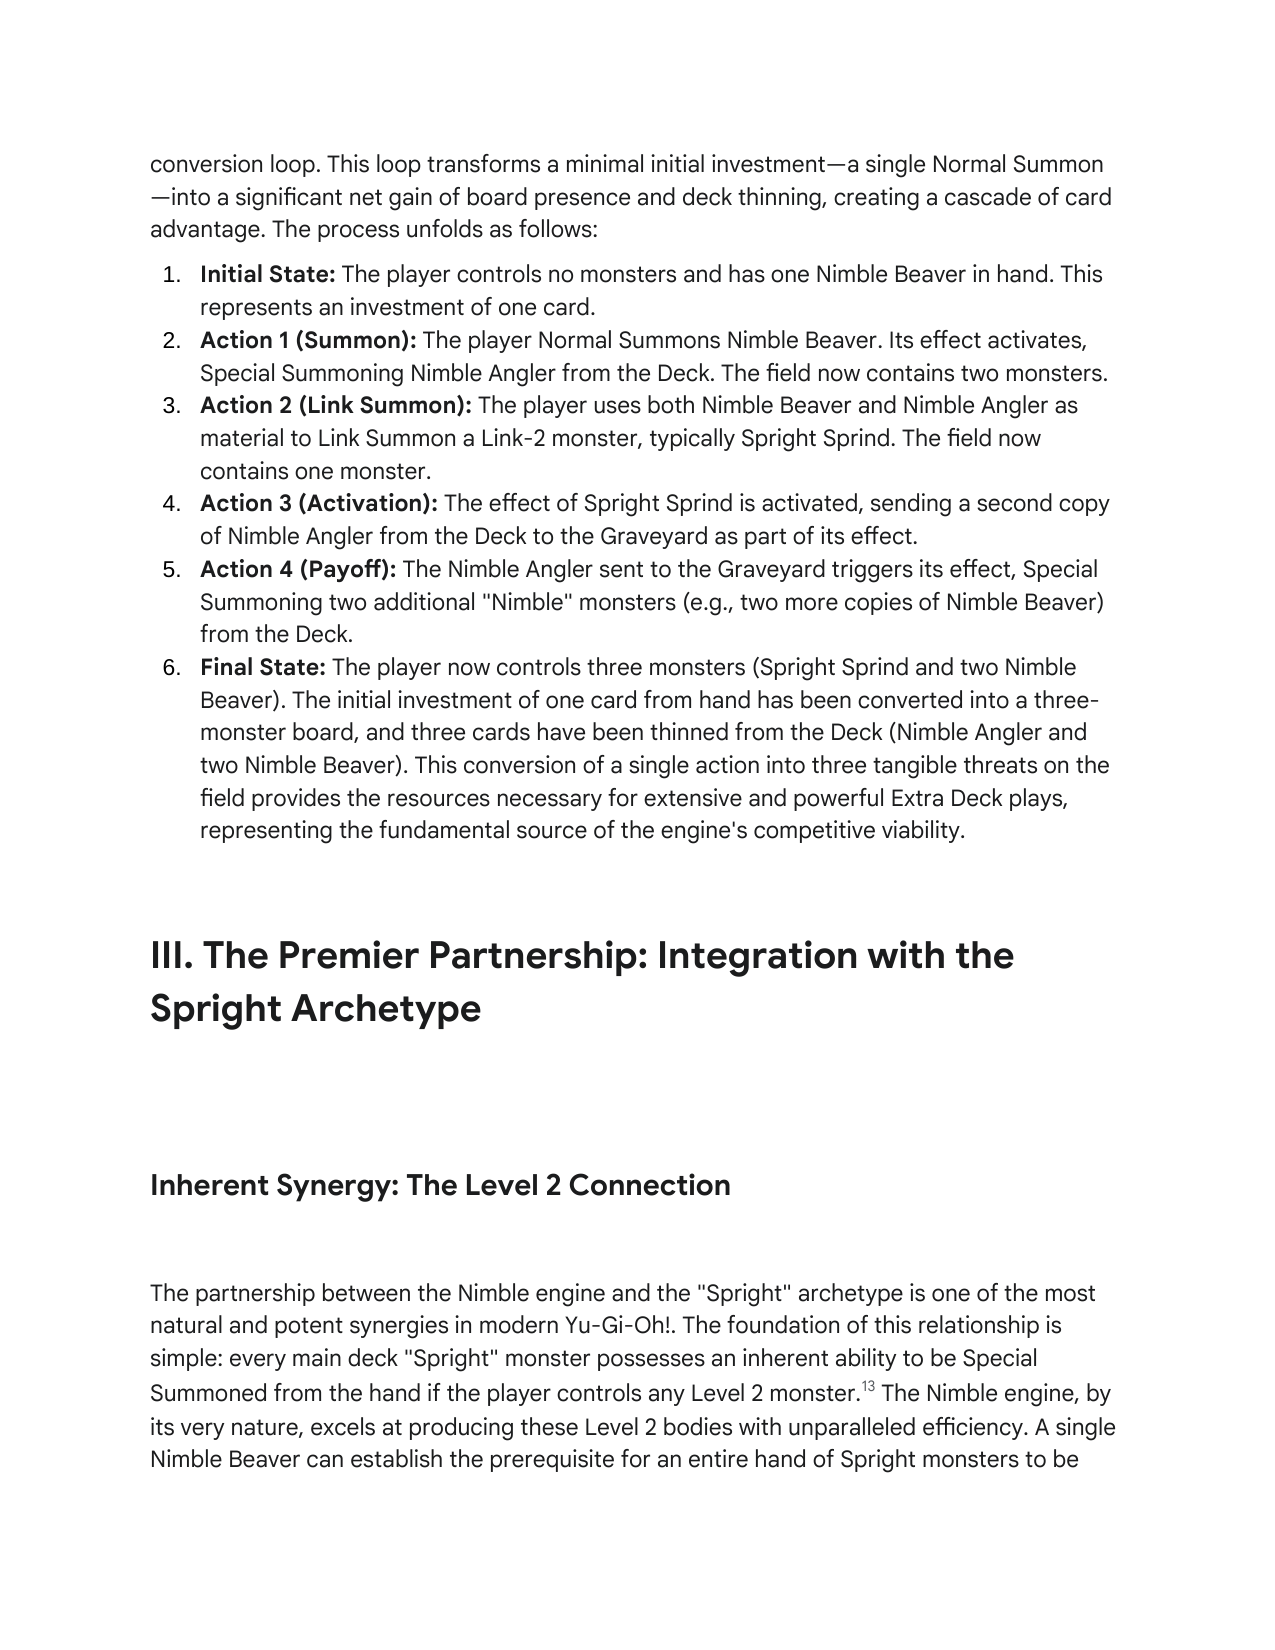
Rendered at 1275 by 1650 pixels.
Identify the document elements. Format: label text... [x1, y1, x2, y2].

list Final State: The player now controls three monsters (Spright Sprind and two Nimble Beaver). The initial investment of one card from hand has been converted into a three-monster board, and three cards have been thinned from the Deck (Nimble Angler and two Nimble Beaver). This conversion of a single action into three tangible threats on the field provides the resources necessary for extensive and powerful Extra Deck plays, representing the fundamental source of the engine's competitive viability. [162, 653, 1125, 845]
subtitle III. The Premier Partnership: Integration with the Spright Archetype [150, 932, 1125, 1033]
list Action 1 (Summon): The player Normal Summons Nimble Beaver. Its effect activates, Special Summoning Nimble Angler from the Deck. The field now contains two monsters. [162, 326, 1125, 387]
list Initial State: The player controls no monsters and has one Nimble Beaver in hand. This represents an investment of one card. [162, 261, 1125, 322]
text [150, 150, 1125, 244]
list Action 2 (Link Summon): The player uses both Nimble Beaver and Nimble Angler as material to Link Summon a Link-2 monster, typically Spright Sprind. The field now contains one monster. [162, 391, 1125, 486]
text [150, 1279, 1125, 1474]
list Action 3 (Activation): The effect of Spright Sprind is activated, sending a second copy of Nimble Angler from the Deck to the Graveyard as part of its effect. [162, 489, 1125, 551]
list Action 4 (Payoff): The Nimble Angler sent to the Graveyard triggers its effect, Special Summoning two additional "Nimble" monsters (e.g., two more copies of Nimble Beaver) from the Deck. [162, 555, 1125, 649]
subtitle Inherent Synergy: The Level 2 Connection [150, 1167, 1125, 1204]
